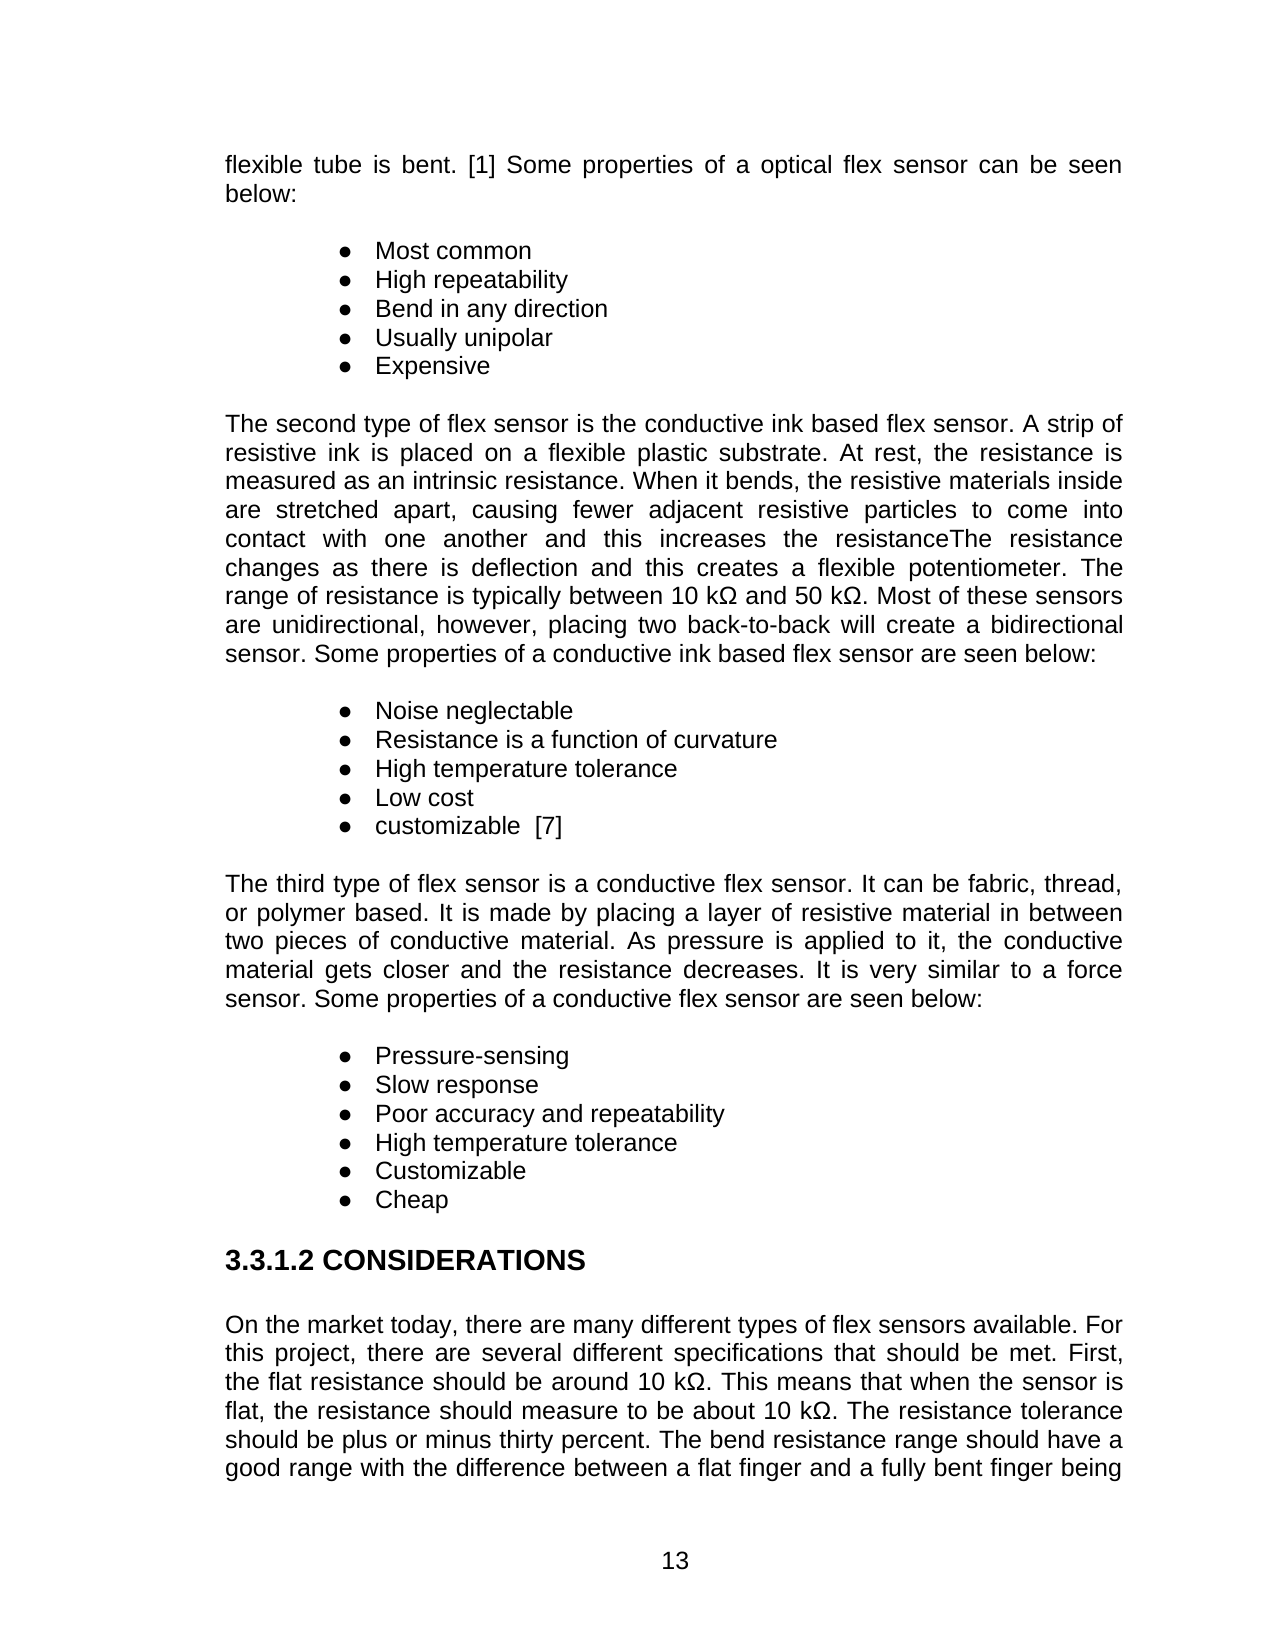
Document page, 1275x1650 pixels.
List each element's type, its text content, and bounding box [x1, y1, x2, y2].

text The second type of flex sensor is the conductive ink based flex sensor. A strip of resistive ink is placed on a flexible plastic substrate. At rest, the resistance is measured as an intrinsic resistance. When it bends, the resistive materials inside are stretched apart, causing fewer adjacent resistive particles to come into contact with one another and this increases the resistanceThe resistance changes as there is deflection and this creates a flexible potentiometer. The range of resistance is typically between 10 kΩ and 50 kΩ. Most of these sensors are unidirectional, however, placing two back-to-back will create a bidirectional sensor. Some properties of a conductive ink based flex sensor are seen below: [225, 409, 1125, 667]
list Usually unipolar [337, 322, 1125, 351]
list Cheap [337, 1185, 1125, 1214]
list Customizable [337, 1156, 1125, 1185]
list High repeatability [337, 265, 1125, 294]
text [225, 1309, 1125, 1482]
list High temperature tolerance [337, 1127, 1125, 1156]
list Slow response [337, 1070, 1125, 1099]
list Low cost [337, 782, 1125, 811]
list High temperature tolerance [337, 754, 1125, 782]
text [225, 150, 1125, 207]
subtitle 3.3.1.2 CONSIDERATIONS [225, 1242, 1125, 1276]
text The third type of flex sensor is a conductive flex sensor. It can be fabric, thread, or polymer based. It is made by placing a layer of resistive material in between two pieces of conductive material. As pressure is applied to it, the conductive material gets closer and the resistance decreases. It is very similar to a force sensor. Some properties of a conductive flex sensor are seen below: [225, 869, 1125, 1012]
list customizable [7] [337, 811, 1125, 840]
list Expensive [337, 351, 1125, 380]
list Resistance is a function of curvature [337, 725, 1125, 754]
list Pressure-sensing [337, 1041, 1125, 1070]
list Most common [337, 236, 1125, 265]
list Poor accuracy and repeatability [337, 1099, 1125, 1127]
list Noise neglectable [337, 696, 1125, 725]
list Bend in any direction [337, 294, 1125, 322]
